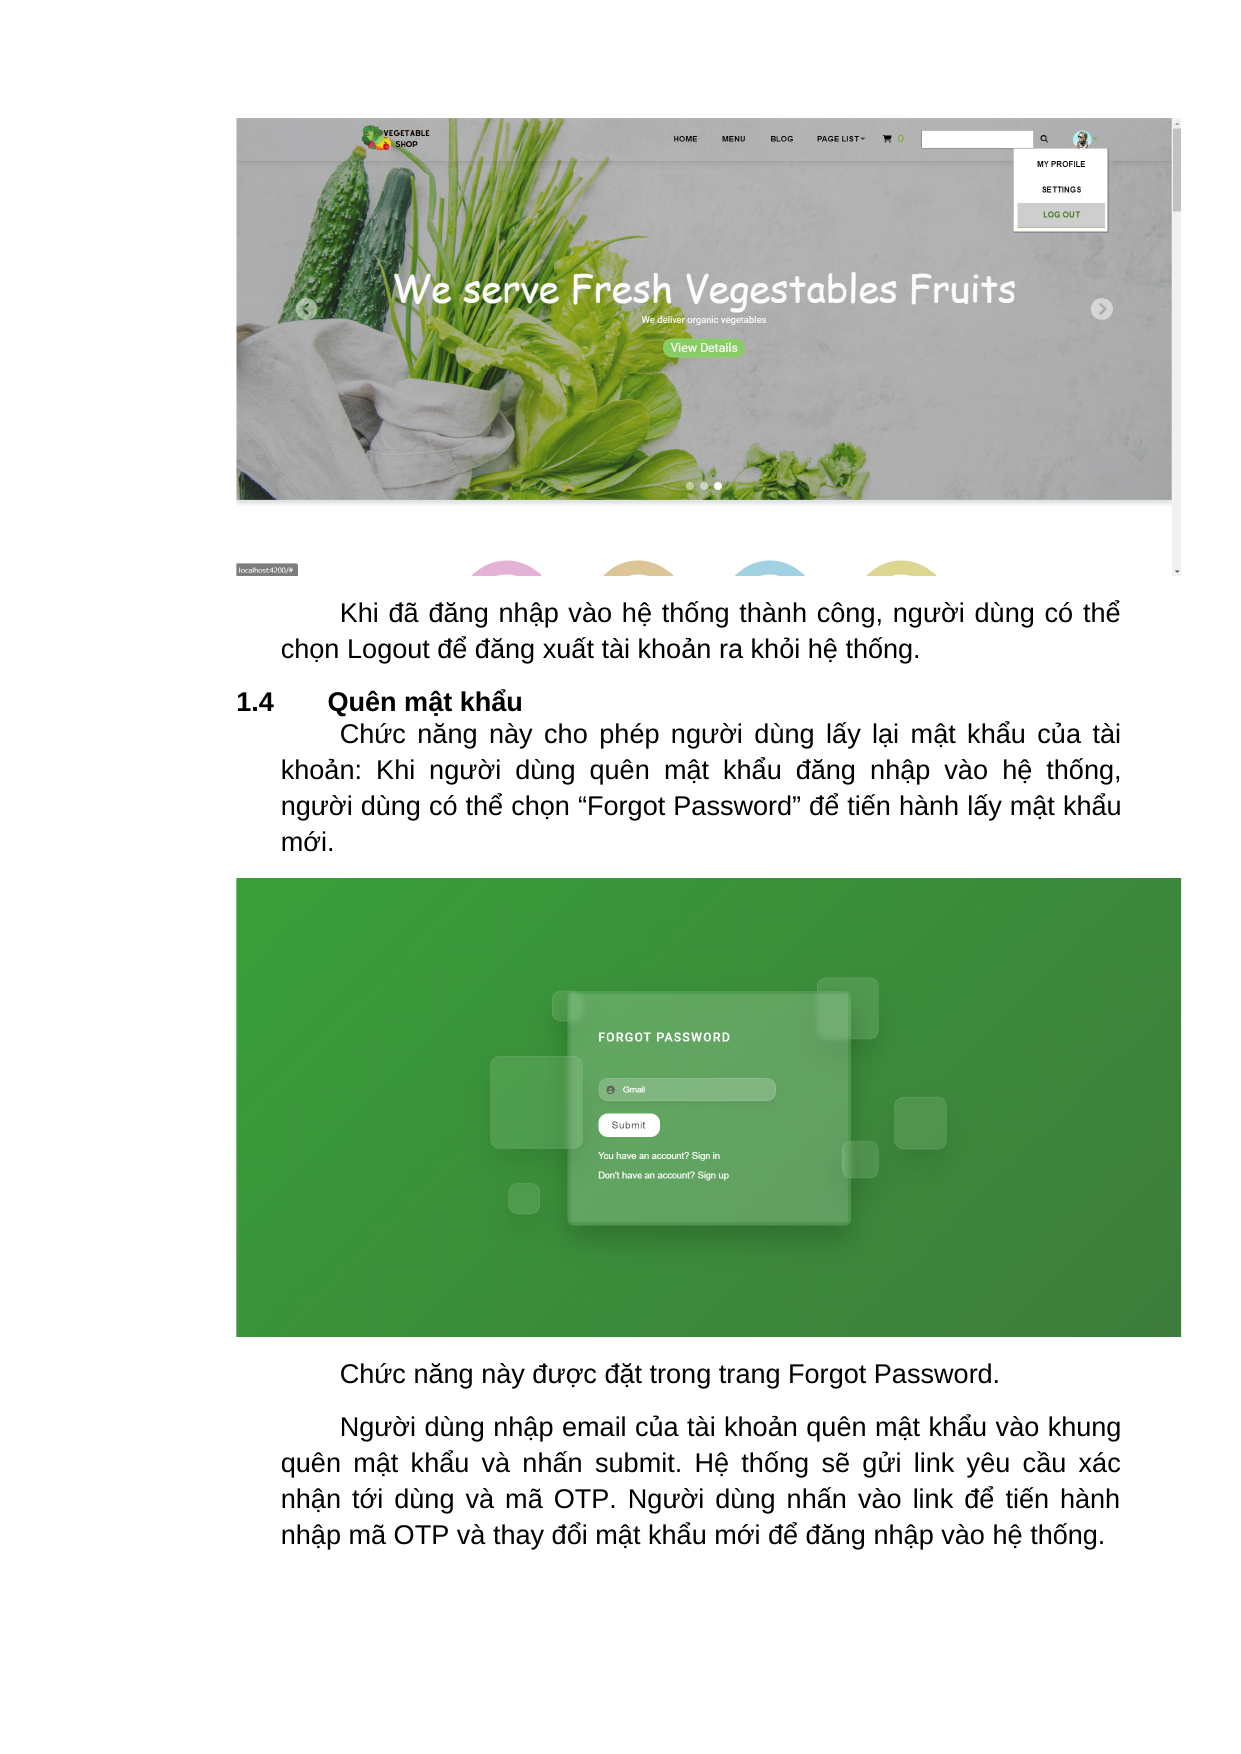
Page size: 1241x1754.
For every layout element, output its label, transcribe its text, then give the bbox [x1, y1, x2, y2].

picture [236, 878, 1182, 1337]
picture [236, 118, 1182, 576]
text Người dùng nhập email của tài khoản quên mật khẩu vào khung quên mật khẩu và nhấn submit. Hệ thống sẽ gửi link yêu cầu xác nhận tới dùng và mã OTP. Người dùng nhấn vào link để tiến hành nhập mã OTP và thay đổi mật khẩu mới để đăng nhập vào hệ thống. [281, 1411, 1122, 1550]
text Chức năng này được đặt trong trang Forgot Password. [281, 1358, 1122, 1389]
text Chức năng này cho phép người dùng lấy lại mật khẩu của tài khoản: Khi người dùng quên mật khẩu đăng nhập vào hệ thống, người dùng có thể chọn “Forgot Password” để tiến hành lấy mật khẩu mới. [281, 718, 1122, 857]
text Khi đã đăng nhập vào hệ thống thành công, người dùng có thể chọn Logout để đăng xuất tài khoản ra khỏi hệ thống. [281, 597, 1122, 664]
subtitle Quên mật khẩu [236, 686, 1122, 717]
